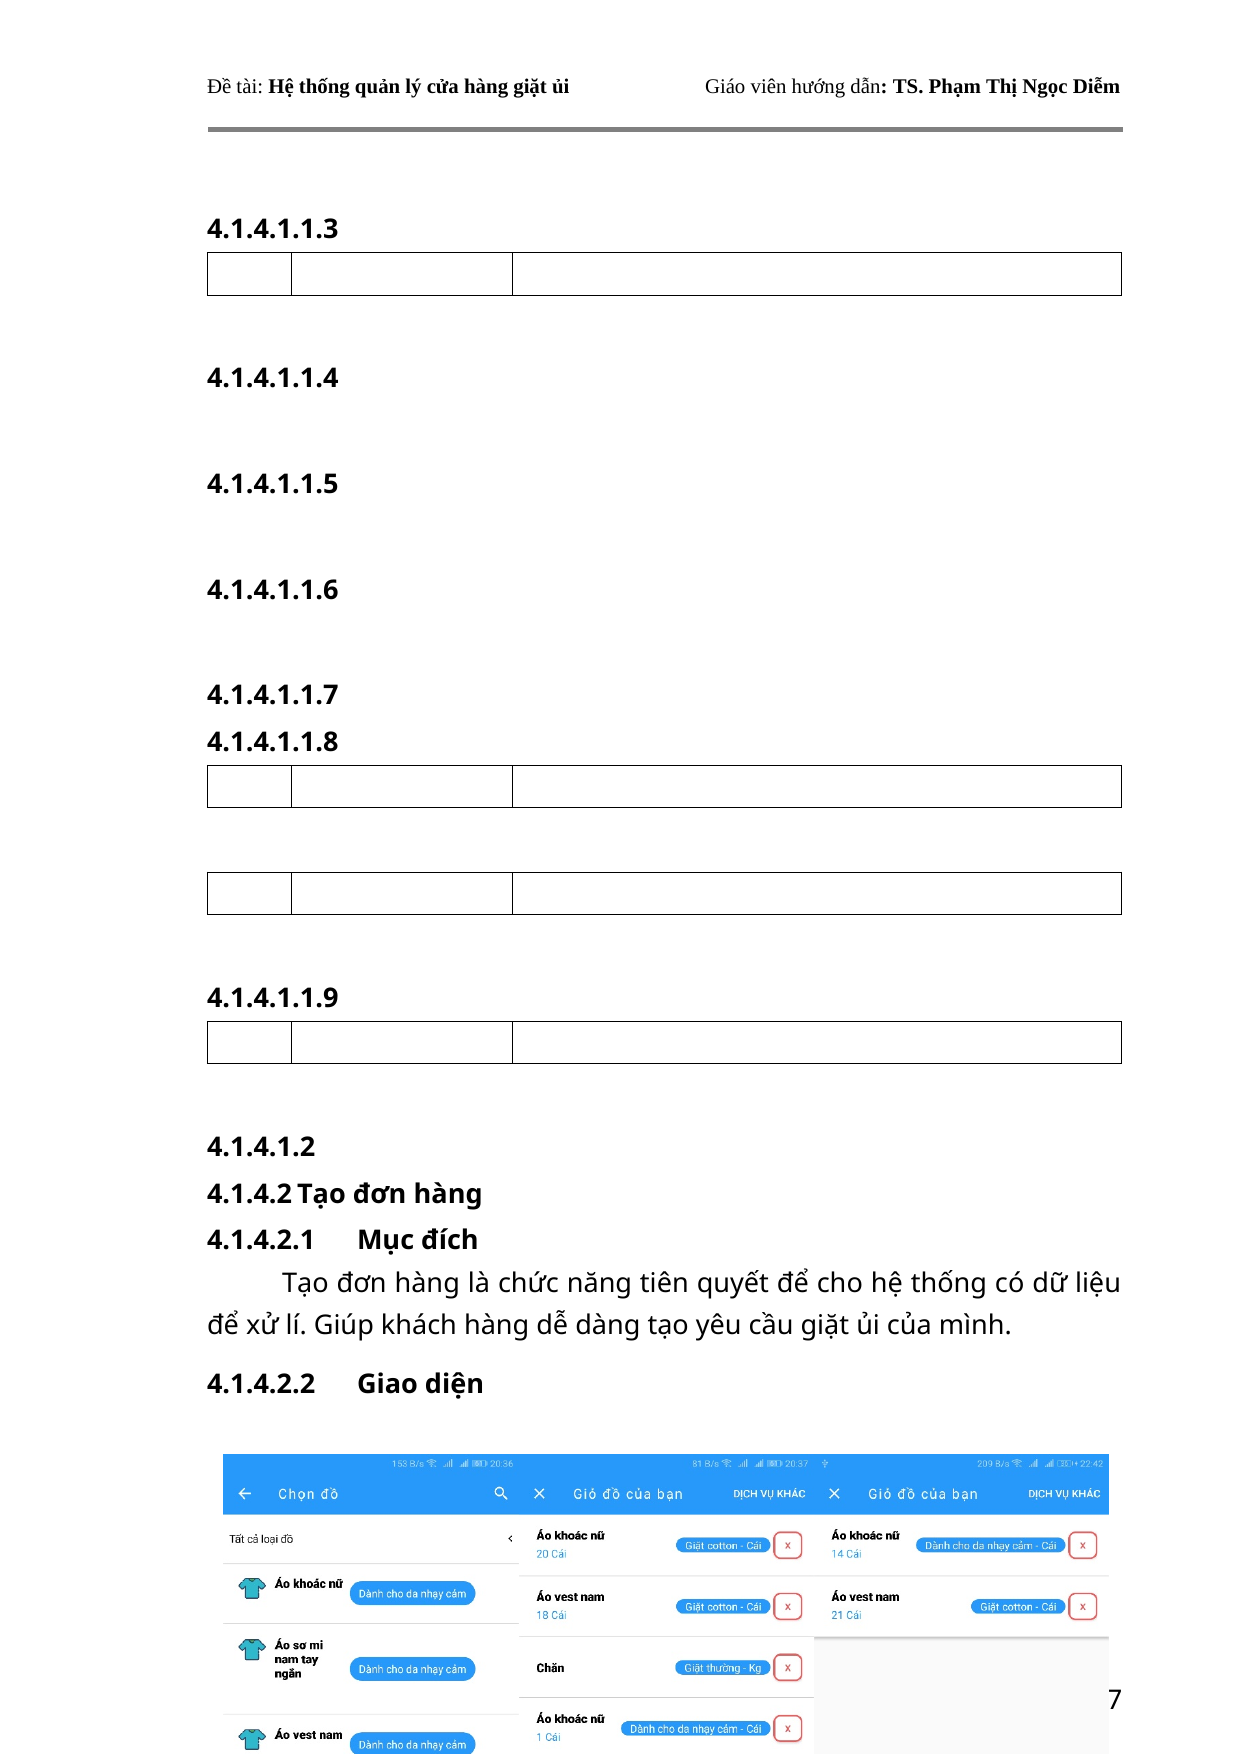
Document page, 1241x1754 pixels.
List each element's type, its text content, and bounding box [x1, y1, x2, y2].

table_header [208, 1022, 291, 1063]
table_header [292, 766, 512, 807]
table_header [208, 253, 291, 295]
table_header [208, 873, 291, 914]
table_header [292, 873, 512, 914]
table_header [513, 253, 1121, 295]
picture [223, 1454, 1109, 1754]
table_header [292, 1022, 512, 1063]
subtitle Mục đích [207, 1221, 1122, 1257]
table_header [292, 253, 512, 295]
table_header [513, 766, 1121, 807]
text Tạo đơn hàng là chức năng tiên quyết để cho hệ thống có dữ liệu để xử lí. [207, 1263, 1122, 1342]
subtitle Giao diện [207, 1364, 1122, 1401]
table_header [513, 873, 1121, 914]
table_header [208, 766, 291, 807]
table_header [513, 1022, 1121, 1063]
subtitle Tạo đơn hàng [207, 1174, 1122, 1211]
